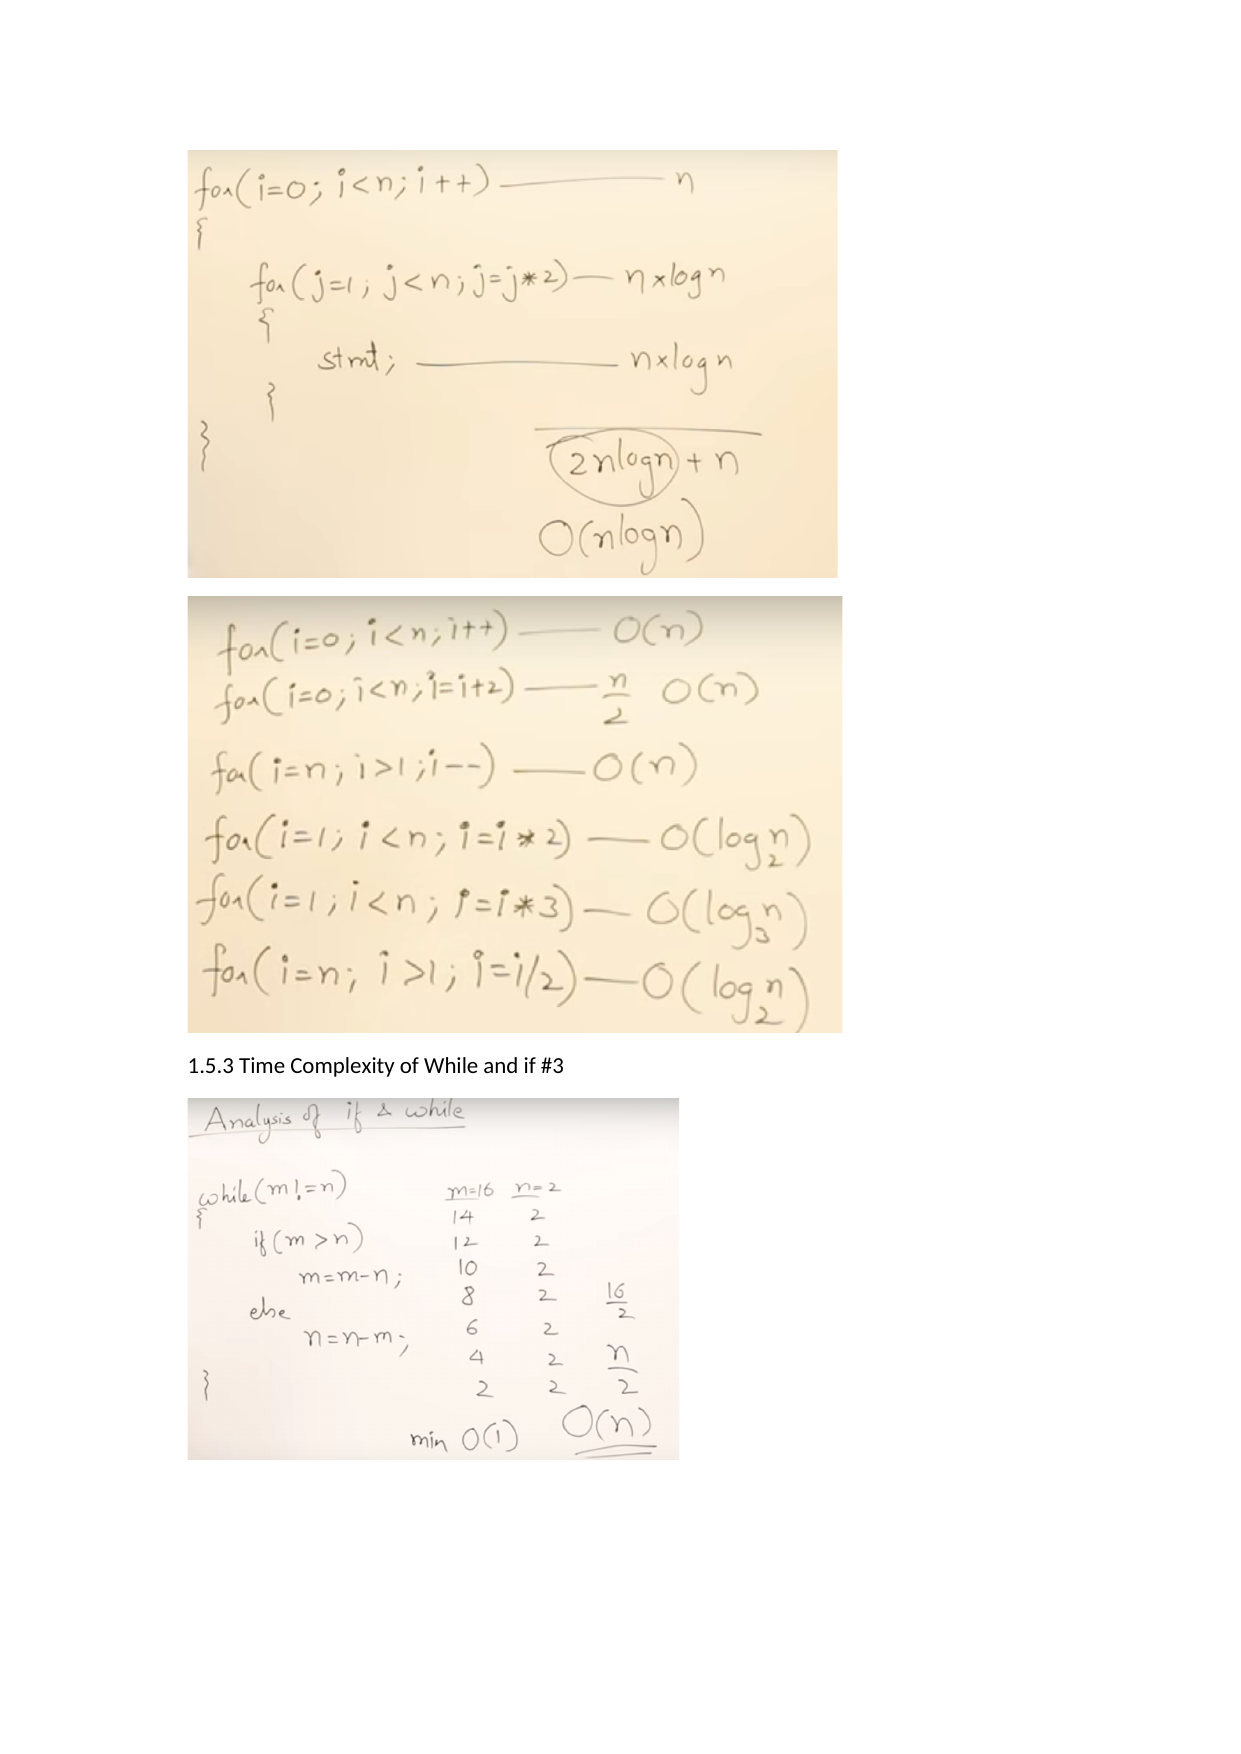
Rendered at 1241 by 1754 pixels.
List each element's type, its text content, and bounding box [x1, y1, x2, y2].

picture [187, 1098, 680, 1460]
picture [187, 150, 838, 578]
picture [187, 596, 843, 1033]
text 1.5.3 Time Complexity of While and if #3 [187, 1051, 1090, 1079]
